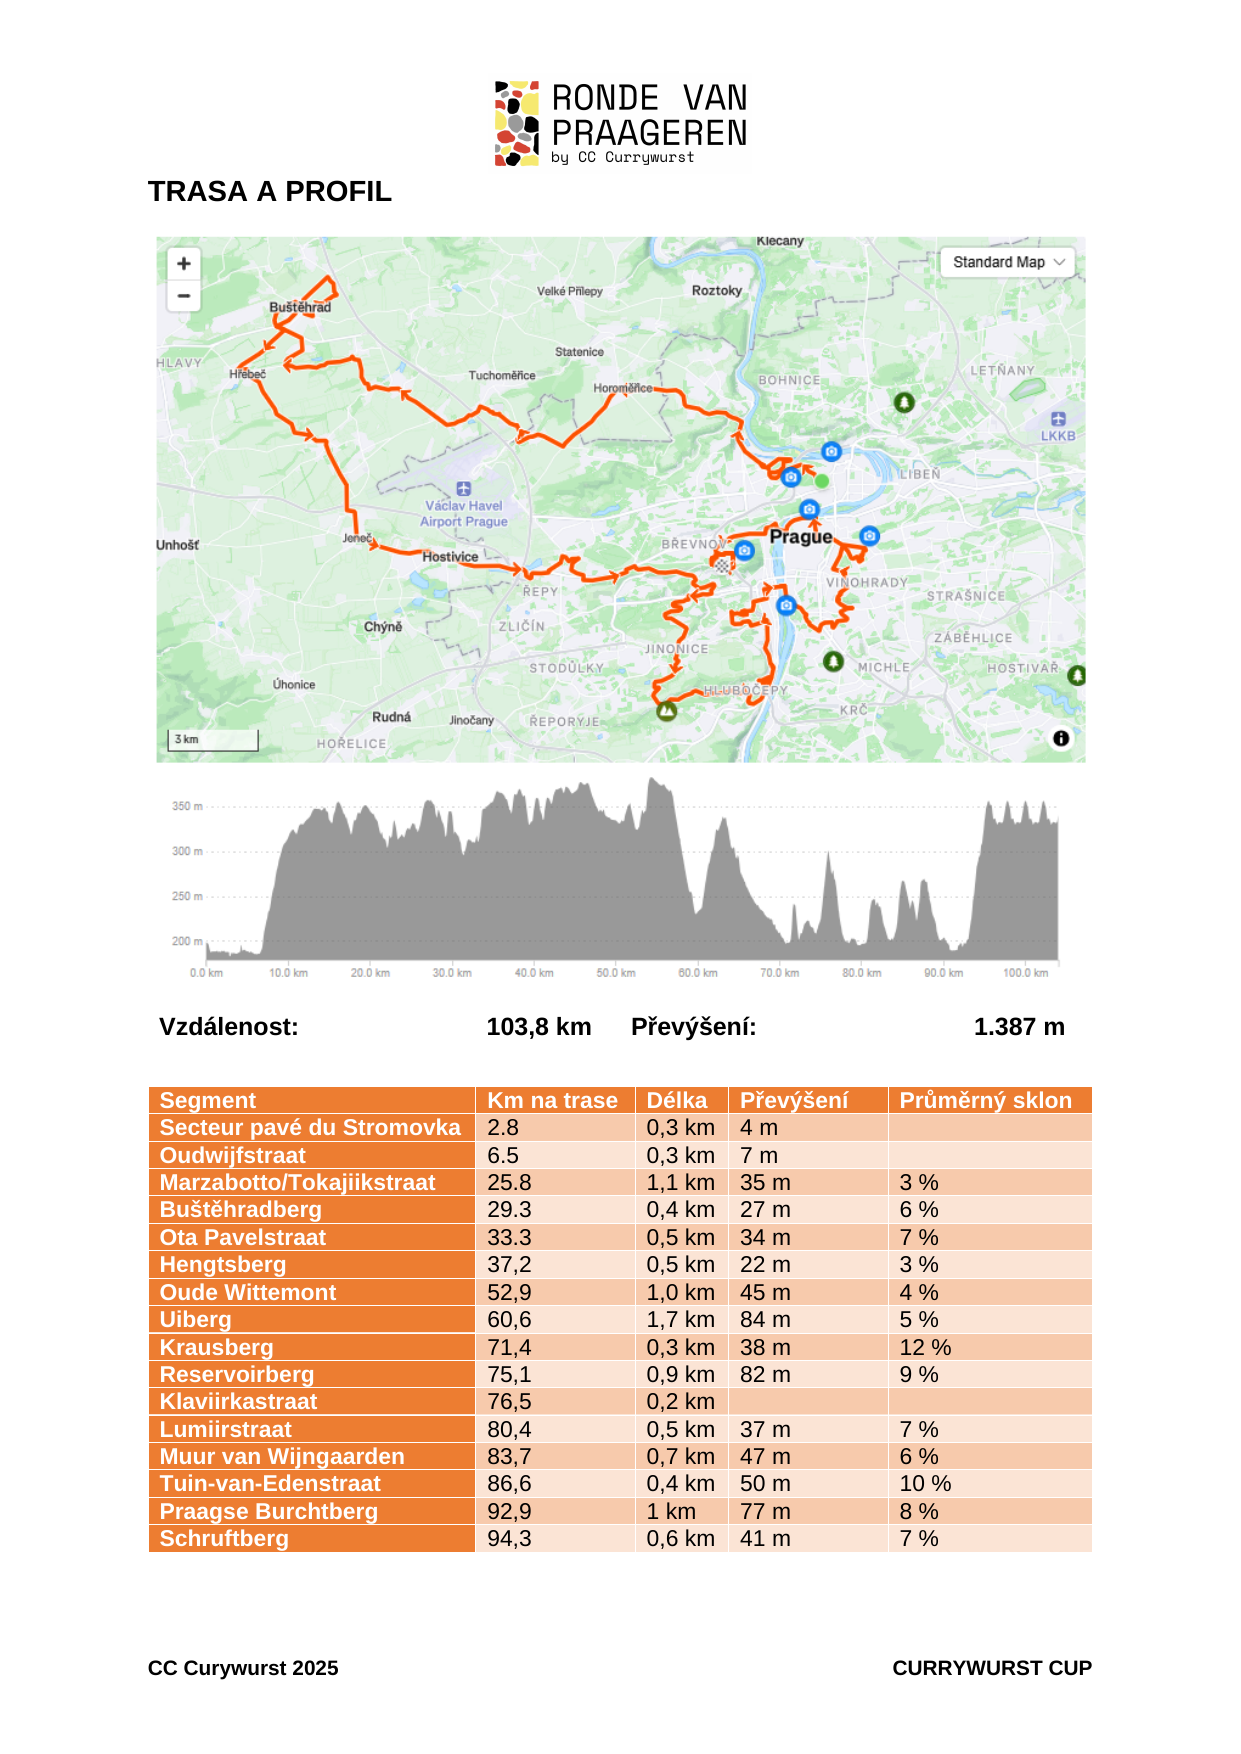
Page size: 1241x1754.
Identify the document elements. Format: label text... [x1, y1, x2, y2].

table_cell 0,6 km [636, 1525, 728, 1552]
table_cell 0,5 km [636, 1251, 728, 1278]
table_cell 84 m [729, 1306, 888, 1332]
table_cell Oude Wittemont [149, 1279, 475, 1305]
table_cell 71,4 [476, 1334, 635, 1360]
table_cell 3 % [889, 1169, 1092, 1195]
table_cell 6 % [889, 1443, 1092, 1469]
table_cell 0,3 km [636, 1114, 728, 1141]
table_cell Klaviirkastraat [149, 1388, 475, 1414]
table_cell 25.8 [476, 1169, 635, 1195]
table_cell 80,4 [476, 1416, 635, 1442]
table_cell 4 % [889, 1279, 1092, 1305]
table_cell 60,6 [476, 1306, 635, 1332]
table_cell 6 % [889, 1196, 1092, 1223]
table_cell 47 m [729, 1443, 888, 1469]
table_cell Oudwijfstraat [149, 1142, 475, 1168]
table_cell 0,2 km [636, 1388, 728, 1414]
table_header Délka [636, 1087, 728, 1113]
table_header Segment [149, 1087, 475, 1113]
table_cell 3 % [889, 1251, 1092, 1278]
table_cell 7 % [889, 1416, 1092, 1442]
table_cell 77 m [729, 1498, 888, 1524]
table_cell 50 m [729, 1470, 888, 1497]
table_cell 0,7 km [636, 1443, 728, 1469]
table_header Převýšení: [620, 1012, 963, 1041]
table_cell 37 m [729, 1416, 888, 1442]
table_cell Secteur pavé du Stromovka [149, 1114, 475, 1141]
table_cell Ota Pavelstraat [149, 1224, 475, 1250]
table_cell [889, 1388, 1092, 1414]
table_cell 5 % [889, 1306, 1092, 1332]
table_cell [729, 1388, 888, 1414]
table_cell 7 % [889, 1224, 1092, 1250]
table_cell Marzabotto/Tokajiikstraat [149, 1169, 475, 1195]
table_cell 29.3 [476, 1196, 635, 1223]
table_cell 76,5 [476, 1388, 635, 1414]
table_cell Buštěhradberg [149, 1196, 475, 1223]
table_cell Reservoirberg [149, 1361, 475, 1387]
table_header Vzdálenost: [148, 1012, 475, 1041]
table_header Převýšení [729, 1087, 888, 1113]
table_cell Krausberg [149, 1334, 475, 1360]
table_cell 0,3 km [636, 1334, 728, 1360]
table_header 1.387 m [963, 1012, 1092, 1041]
table_cell Lumiirstraat [149, 1416, 475, 1442]
table_cell 8 % [889, 1498, 1092, 1524]
table_cell Tuin-van-Edenstraat [149, 1470, 475, 1497]
table_cell 83,7 [476, 1443, 635, 1469]
table_cell 34 m [729, 1224, 888, 1250]
table_cell 0,9 km [636, 1361, 728, 1387]
table_cell 94,3 [476, 1525, 635, 1552]
table_cell 52,9 [476, 1279, 635, 1305]
table_cell 37,2 [476, 1251, 635, 1278]
table_cell 0,5 km [636, 1416, 728, 1442]
table_cell Schruftberg [149, 1525, 475, 1552]
table_cell 38 m [729, 1334, 888, 1360]
table_cell 9 % [889, 1361, 1092, 1387]
text TRASA A PROFIL [148, 174, 1093, 207]
table_cell 1,0 km [636, 1279, 728, 1305]
table_cell 7 m [729, 1142, 888, 1168]
table_header 103,8 km [475, 1012, 619, 1041]
table_cell 1,1 km [636, 1169, 728, 1195]
table_header Průměrný sklon [889, 1087, 1092, 1113]
table_cell 35 m [729, 1169, 888, 1195]
table_cell 0,4 km [636, 1196, 728, 1223]
table_cell 1 km [636, 1498, 728, 1524]
picture [147, 226, 1093, 994]
table_cell 45 m [729, 1279, 888, 1305]
table_cell 4 m [729, 1114, 888, 1141]
table_cell 12 % [889, 1334, 1092, 1360]
table_cell 0,4 km [636, 1470, 728, 1497]
table_cell 75,1 [476, 1361, 635, 1387]
table_cell 22 m [729, 1251, 888, 1278]
table_header Km na trase [476, 1087, 635, 1113]
table_cell 86,6 [476, 1470, 635, 1497]
table_cell 41 m [729, 1525, 888, 1552]
table_cell 7 % [889, 1525, 1092, 1552]
table_cell Uiberg [149, 1306, 475, 1332]
table_cell 1,7 km [636, 1306, 728, 1332]
table_cell 82 m [729, 1361, 888, 1387]
table_cell 10 % [889, 1470, 1092, 1497]
table_cell 27 m [729, 1196, 888, 1223]
table_cell 92,9 [476, 1498, 635, 1524]
table_cell 0,5 km [636, 1224, 728, 1250]
table_cell 0,3 km [636, 1142, 728, 1168]
table_cell Muur van Wijngaarden [149, 1443, 475, 1469]
table_cell Hengtsberg [149, 1251, 475, 1278]
table_cell 33.3 [476, 1224, 635, 1250]
table_cell 2.8 [476, 1114, 635, 1141]
table_cell [889, 1142, 1092, 1168]
table_cell [889, 1114, 1092, 1141]
picture [488, 73, 753, 174]
table_cell 6.5 [476, 1142, 635, 1168]
table_cell Praagse Burchtberg [149, 1498, 475, 1524]
